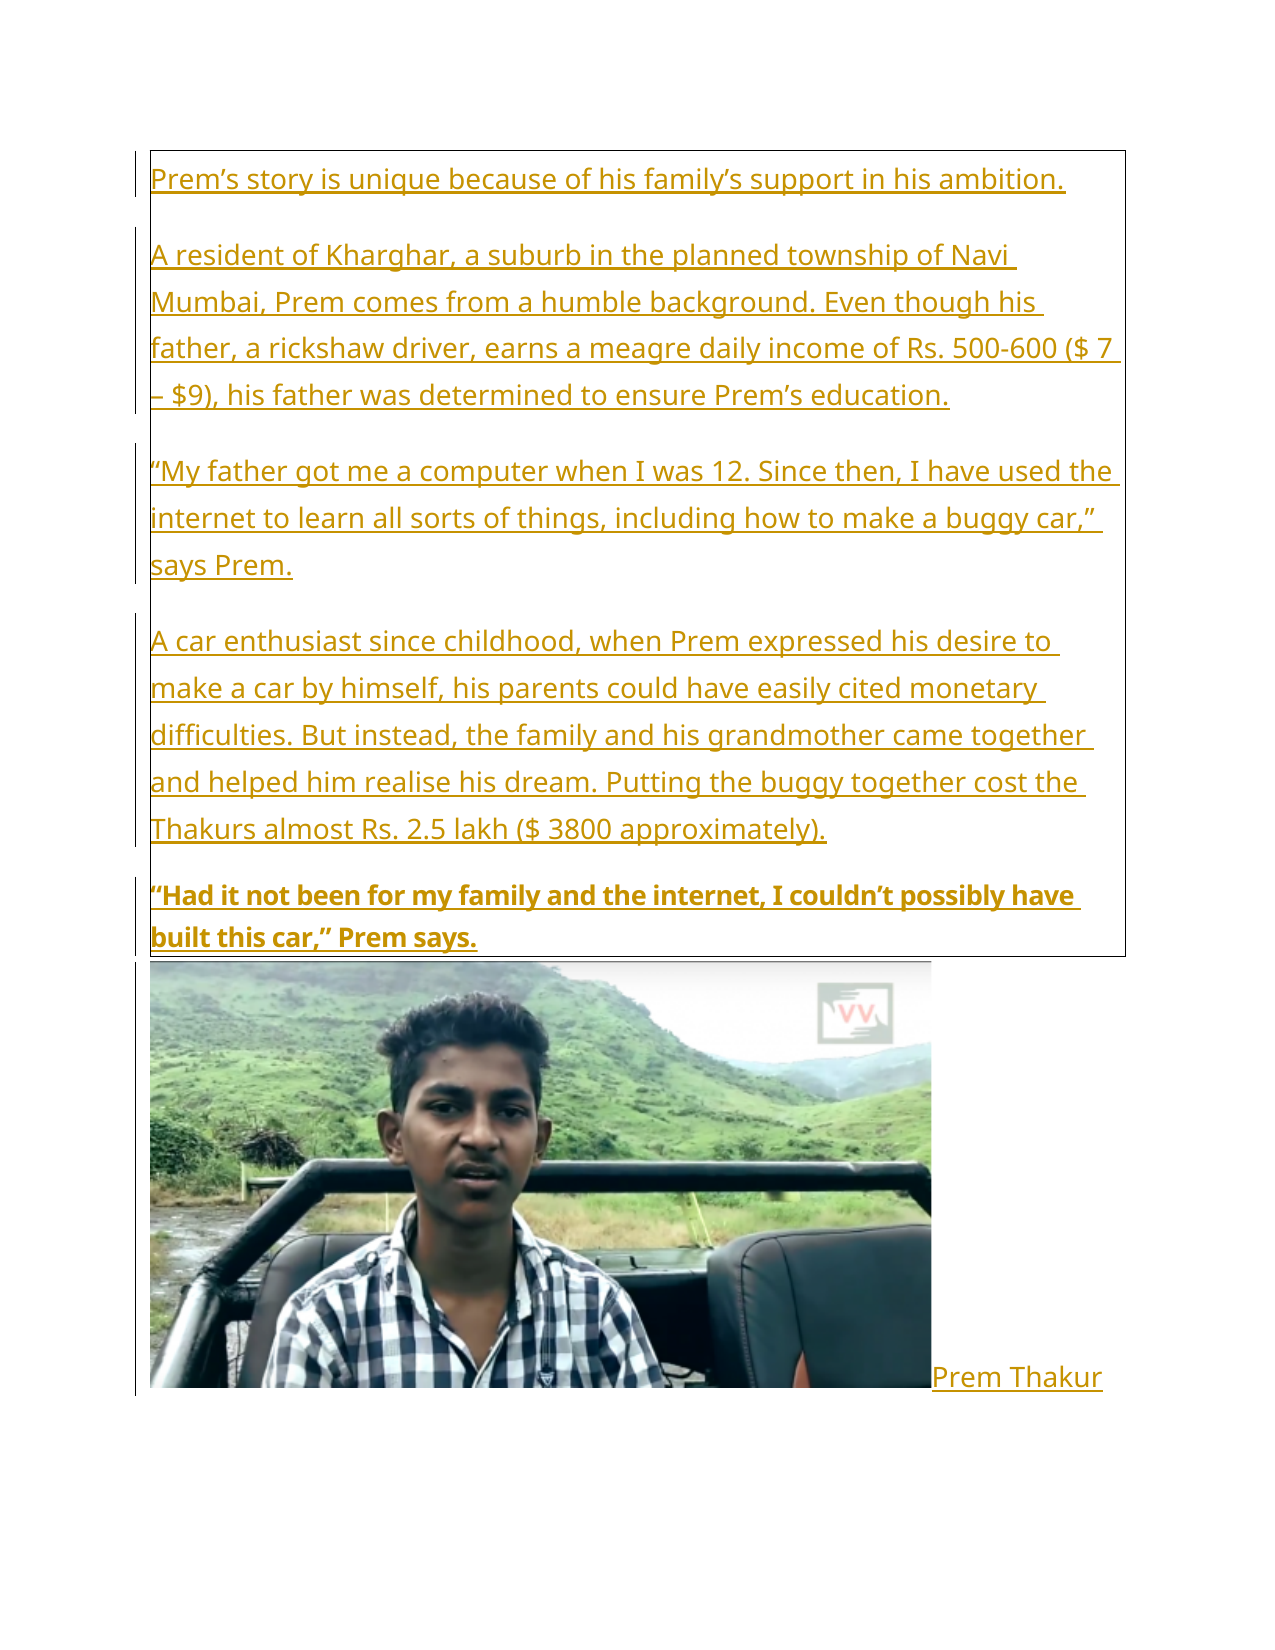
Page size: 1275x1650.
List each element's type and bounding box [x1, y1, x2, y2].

picture [150, 961, 932, 1388]
